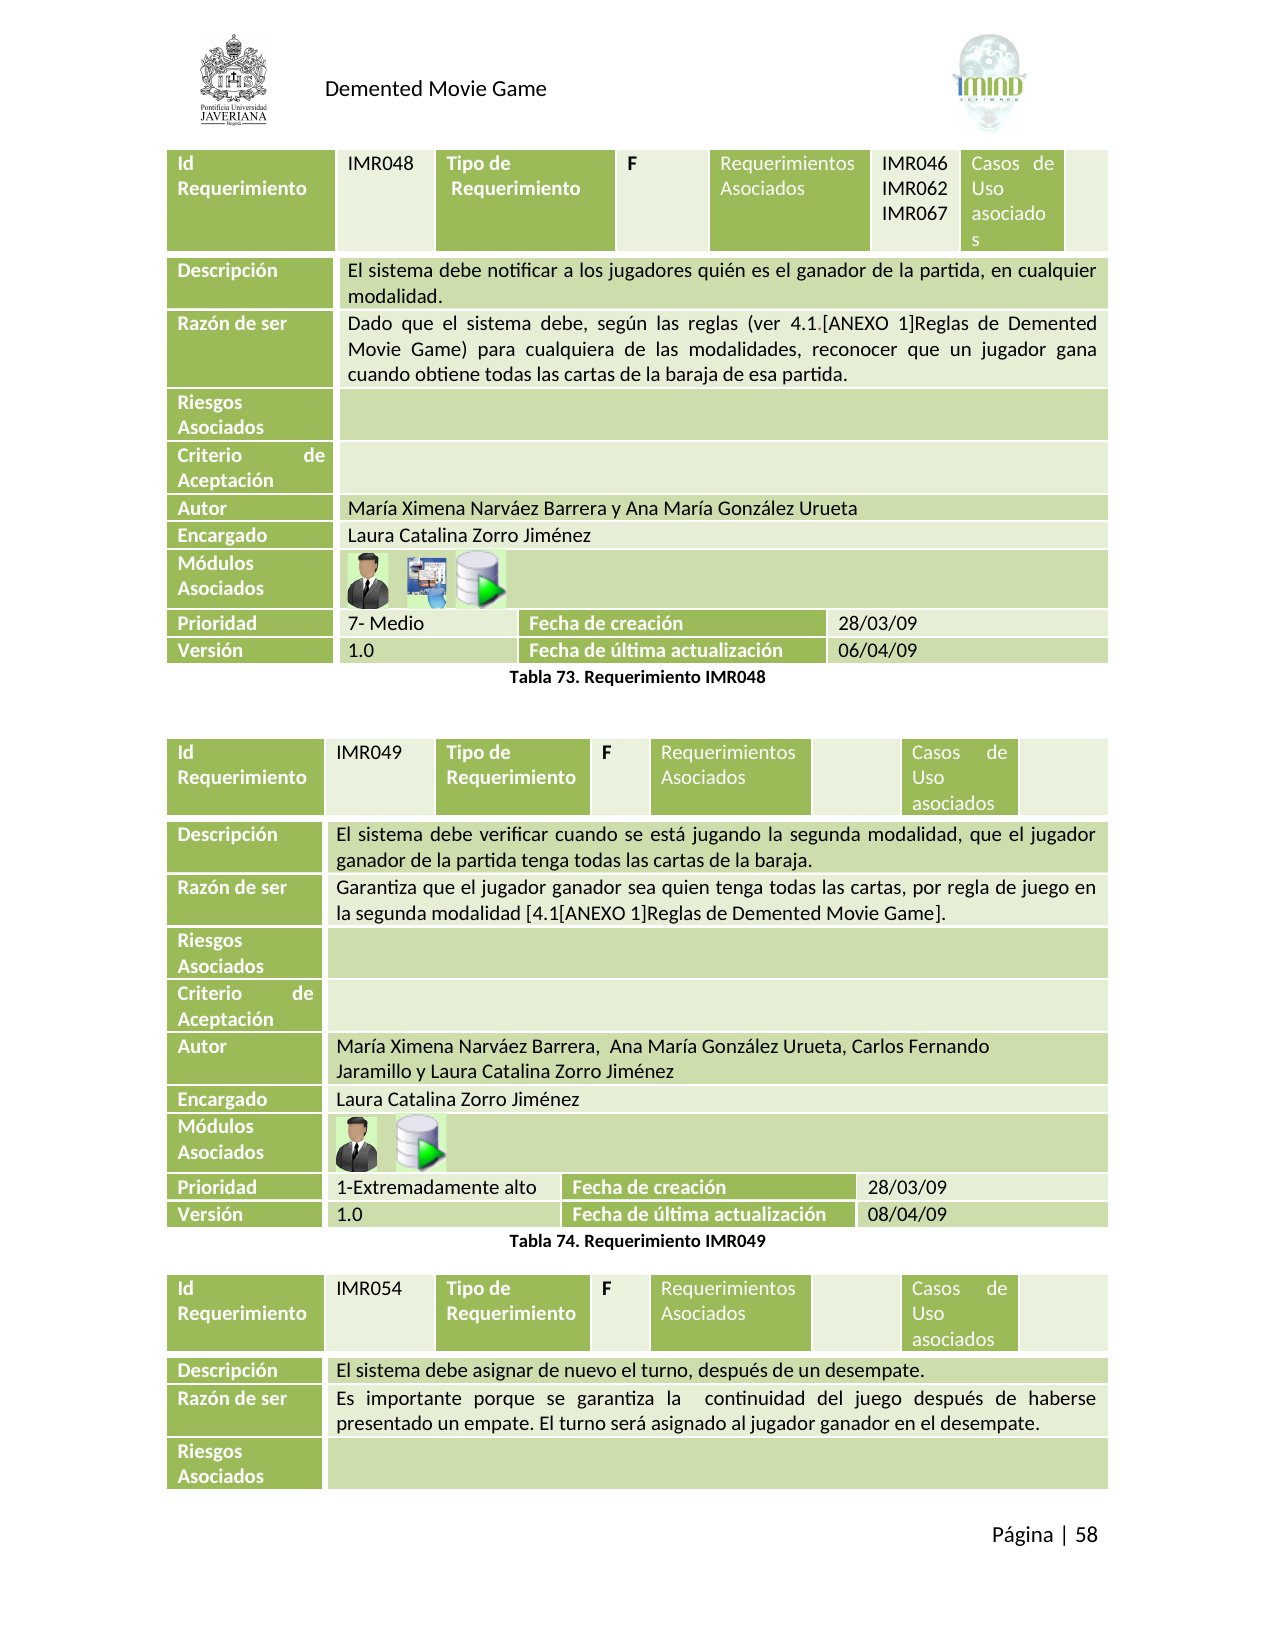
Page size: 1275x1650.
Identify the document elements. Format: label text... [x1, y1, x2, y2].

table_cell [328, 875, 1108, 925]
picture [347, 553, 389, 609]
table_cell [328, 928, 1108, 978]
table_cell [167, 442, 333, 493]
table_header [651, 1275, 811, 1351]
picture [395, 1113, 447, 1172]
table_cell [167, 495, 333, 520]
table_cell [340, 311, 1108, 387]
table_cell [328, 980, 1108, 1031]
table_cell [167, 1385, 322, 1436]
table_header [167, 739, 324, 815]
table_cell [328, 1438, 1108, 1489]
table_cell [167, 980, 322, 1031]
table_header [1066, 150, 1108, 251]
picture [200, 34, 267, 126]
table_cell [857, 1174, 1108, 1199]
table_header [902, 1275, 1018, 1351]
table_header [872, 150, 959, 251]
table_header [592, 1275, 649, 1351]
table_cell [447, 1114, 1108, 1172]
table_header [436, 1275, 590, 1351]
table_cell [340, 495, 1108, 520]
picture [336, 1117, 377, 1172]
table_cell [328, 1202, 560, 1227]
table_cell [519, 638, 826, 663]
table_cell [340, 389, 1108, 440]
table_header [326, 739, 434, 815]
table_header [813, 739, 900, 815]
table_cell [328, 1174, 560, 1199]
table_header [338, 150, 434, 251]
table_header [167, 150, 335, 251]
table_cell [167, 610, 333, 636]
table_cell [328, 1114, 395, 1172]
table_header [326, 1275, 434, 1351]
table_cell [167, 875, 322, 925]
picture [407, 557, 447, 609]
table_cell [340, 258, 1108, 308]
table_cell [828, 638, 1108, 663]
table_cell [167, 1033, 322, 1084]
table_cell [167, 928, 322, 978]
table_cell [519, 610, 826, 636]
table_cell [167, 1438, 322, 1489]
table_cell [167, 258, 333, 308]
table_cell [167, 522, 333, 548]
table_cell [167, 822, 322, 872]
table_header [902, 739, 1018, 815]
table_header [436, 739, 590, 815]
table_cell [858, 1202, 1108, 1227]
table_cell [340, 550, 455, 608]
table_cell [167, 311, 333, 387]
text Tabla 73. Requerimiento IMR048 [177, 665, 1098, 688]
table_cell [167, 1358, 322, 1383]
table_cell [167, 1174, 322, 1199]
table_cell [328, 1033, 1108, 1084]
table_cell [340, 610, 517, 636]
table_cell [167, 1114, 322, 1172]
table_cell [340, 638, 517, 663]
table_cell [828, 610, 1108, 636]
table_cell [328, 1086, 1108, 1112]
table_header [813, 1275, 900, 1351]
text Tabla 74. Requerimiento IMR049 [177, 1229, 1098, 1252]
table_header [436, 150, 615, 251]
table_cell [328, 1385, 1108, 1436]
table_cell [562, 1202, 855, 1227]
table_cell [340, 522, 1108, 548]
picture [455, 549, 507, 609]
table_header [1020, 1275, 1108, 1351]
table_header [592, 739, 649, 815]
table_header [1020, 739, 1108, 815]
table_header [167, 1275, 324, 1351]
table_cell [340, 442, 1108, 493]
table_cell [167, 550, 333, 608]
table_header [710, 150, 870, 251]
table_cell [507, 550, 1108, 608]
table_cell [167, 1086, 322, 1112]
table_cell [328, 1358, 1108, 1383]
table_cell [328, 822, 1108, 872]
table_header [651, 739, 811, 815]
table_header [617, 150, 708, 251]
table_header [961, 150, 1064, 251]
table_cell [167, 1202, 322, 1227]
picture [951, 34, 1033, 138]
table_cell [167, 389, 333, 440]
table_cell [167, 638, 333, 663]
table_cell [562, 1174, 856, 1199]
